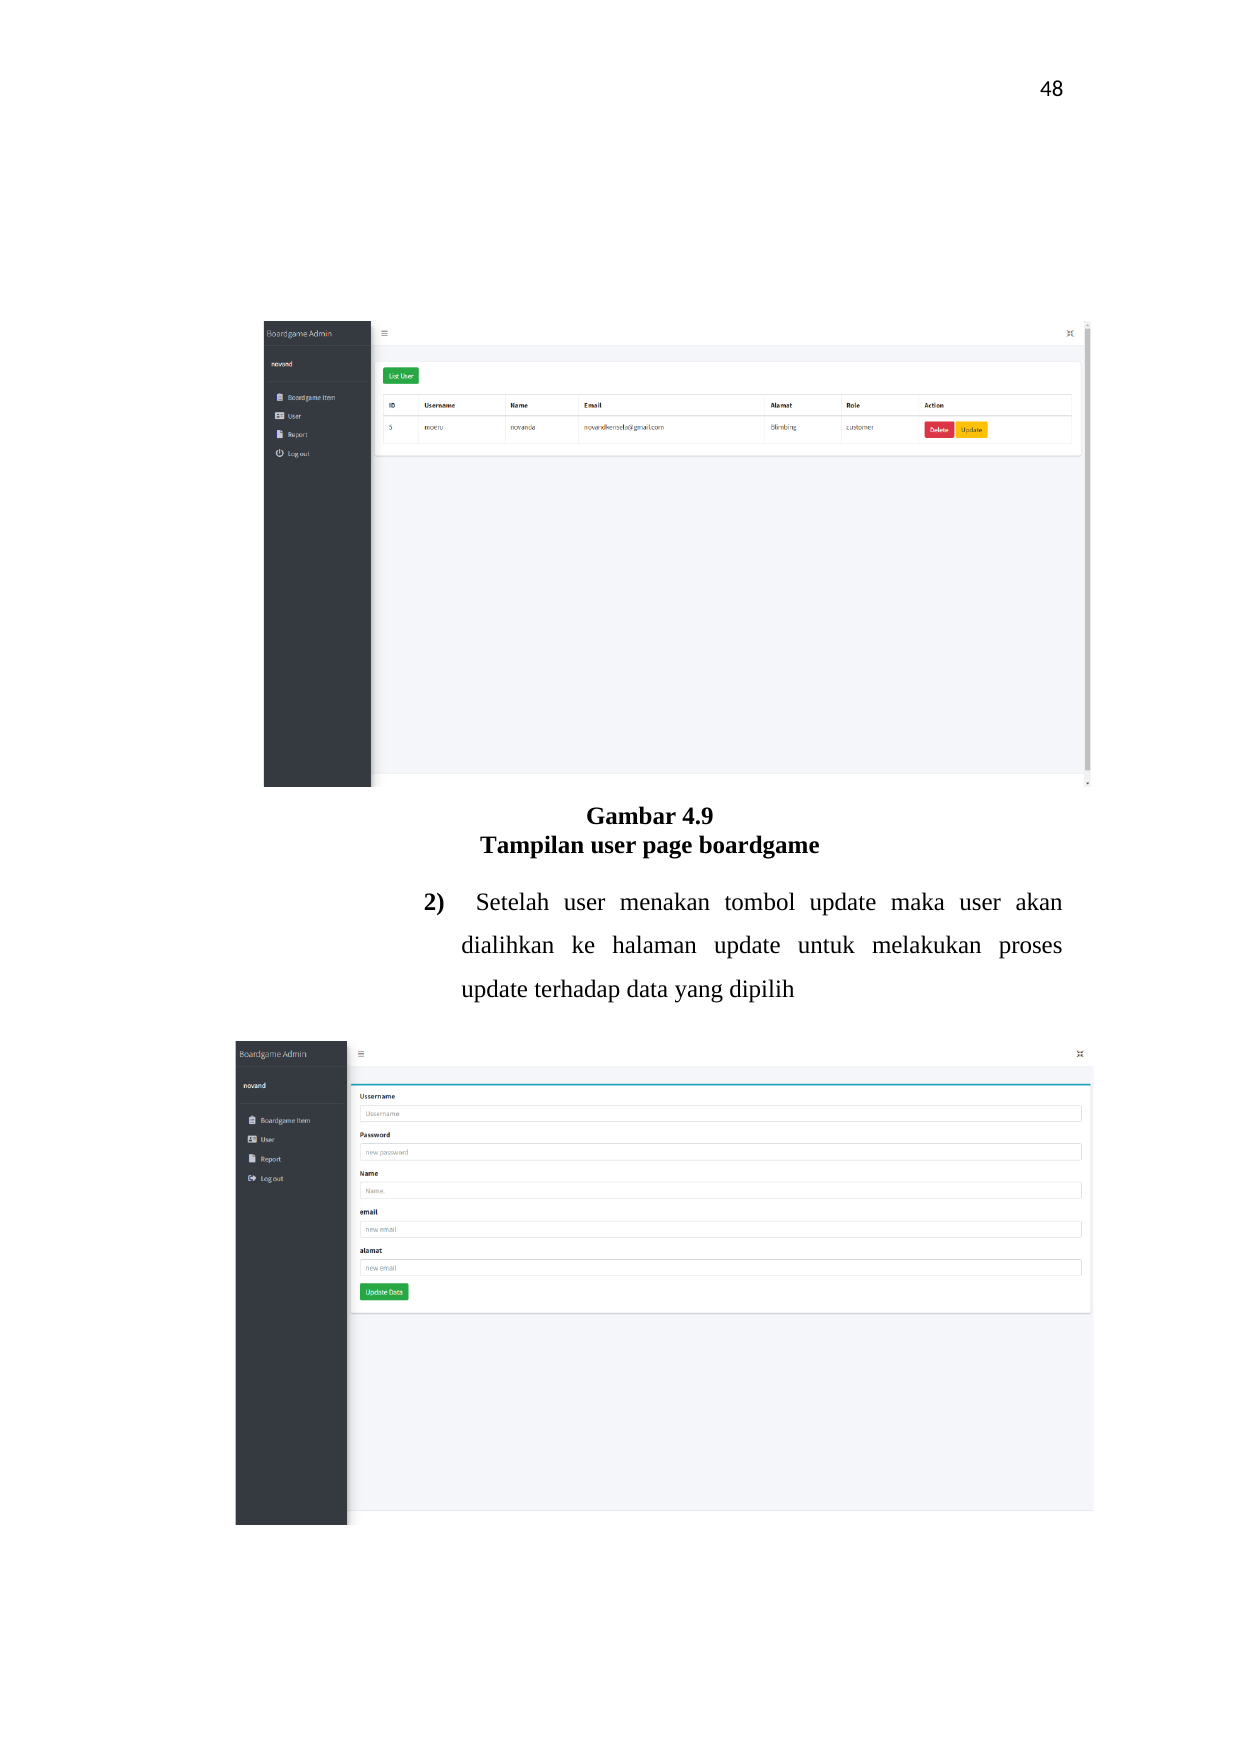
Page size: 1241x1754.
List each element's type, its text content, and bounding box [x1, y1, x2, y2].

picture [235, 1041, 1094, 1525]
list Setelah user menakan tombol update maka user akan dialihkan ke halaman update untuk melakukan proses update terhadap data yang dipilih [424, 887, 1063, 1002]
text Tampilan user page boardgame [236, 830, 1063, 859]
picture [263, 321, 1091, 787]
